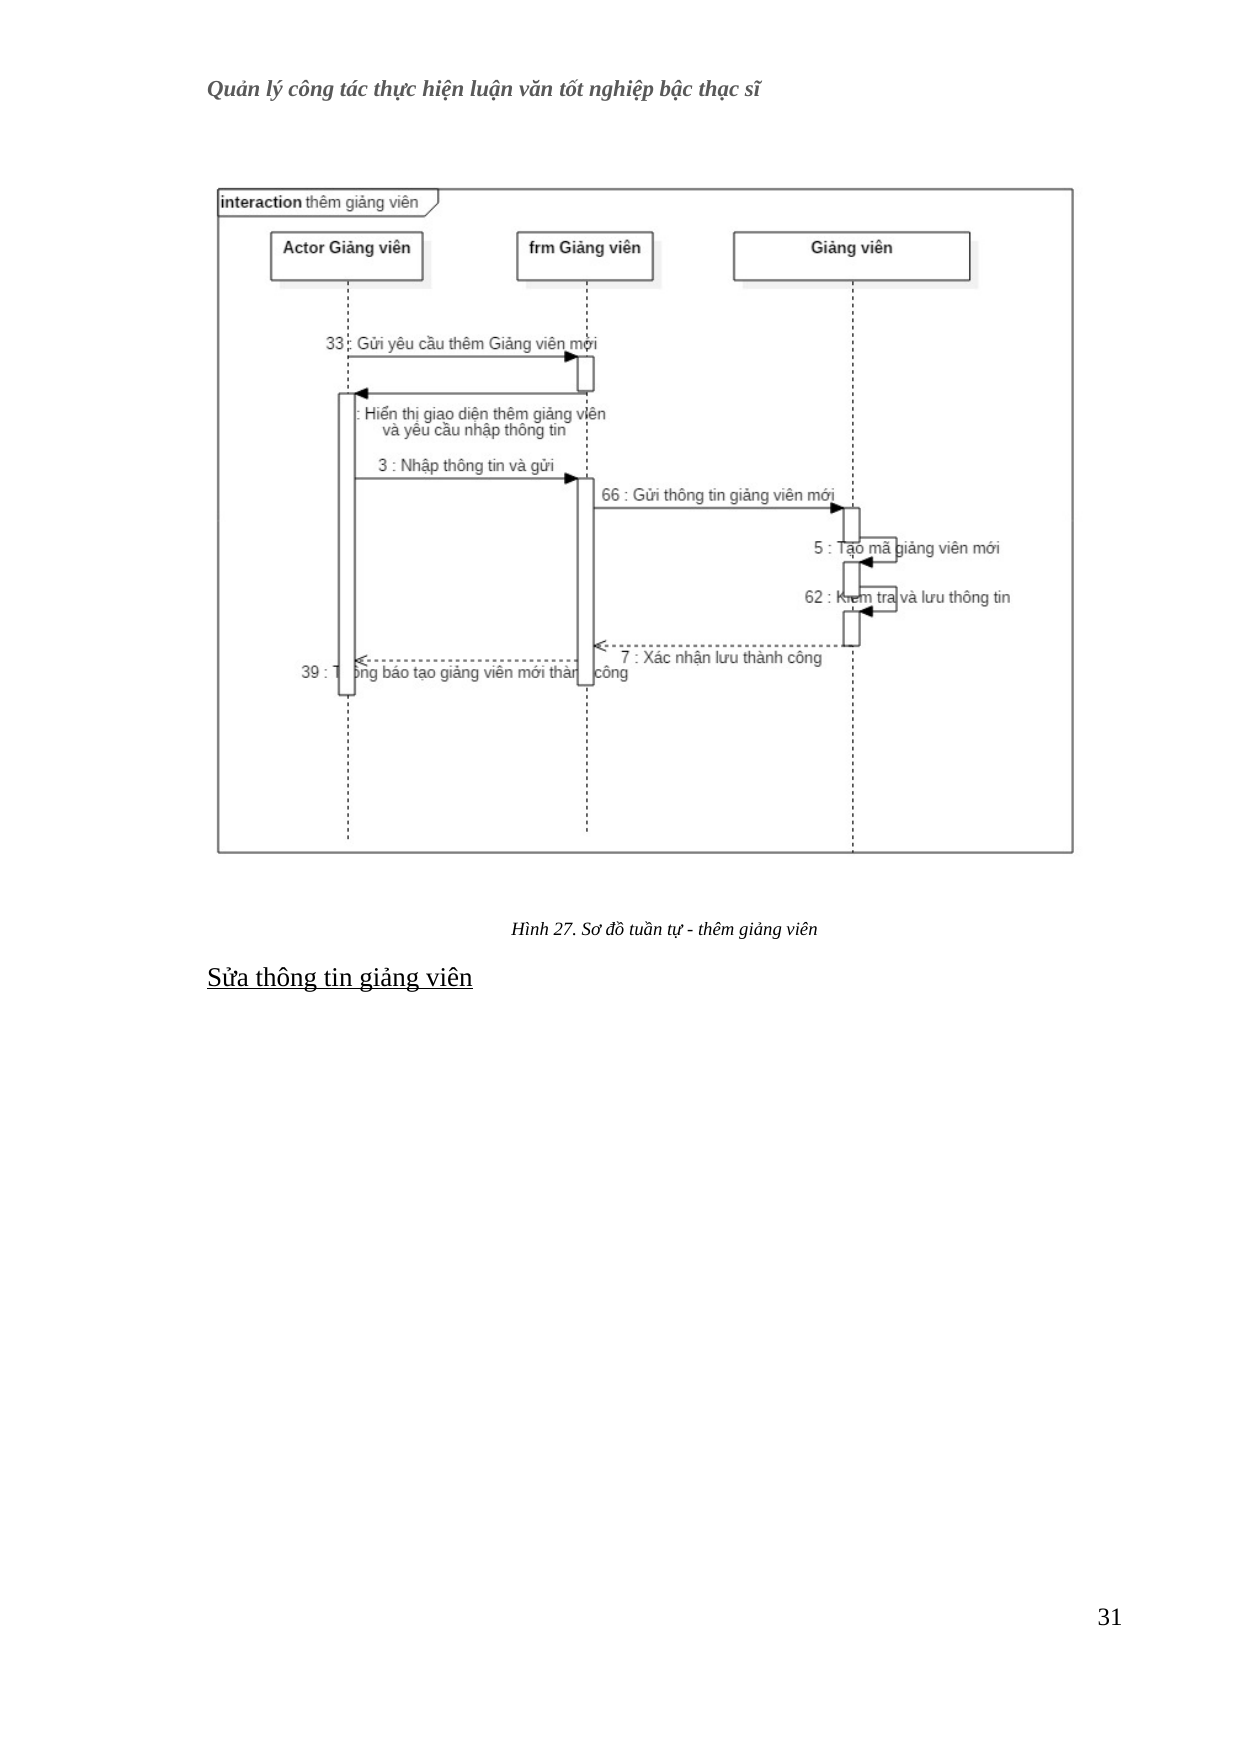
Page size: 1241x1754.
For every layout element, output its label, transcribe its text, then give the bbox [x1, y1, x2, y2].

text Sửa thông tin giảng viên [207, 961, 1122, 992]
picture [206, 177, 1122, 902]
